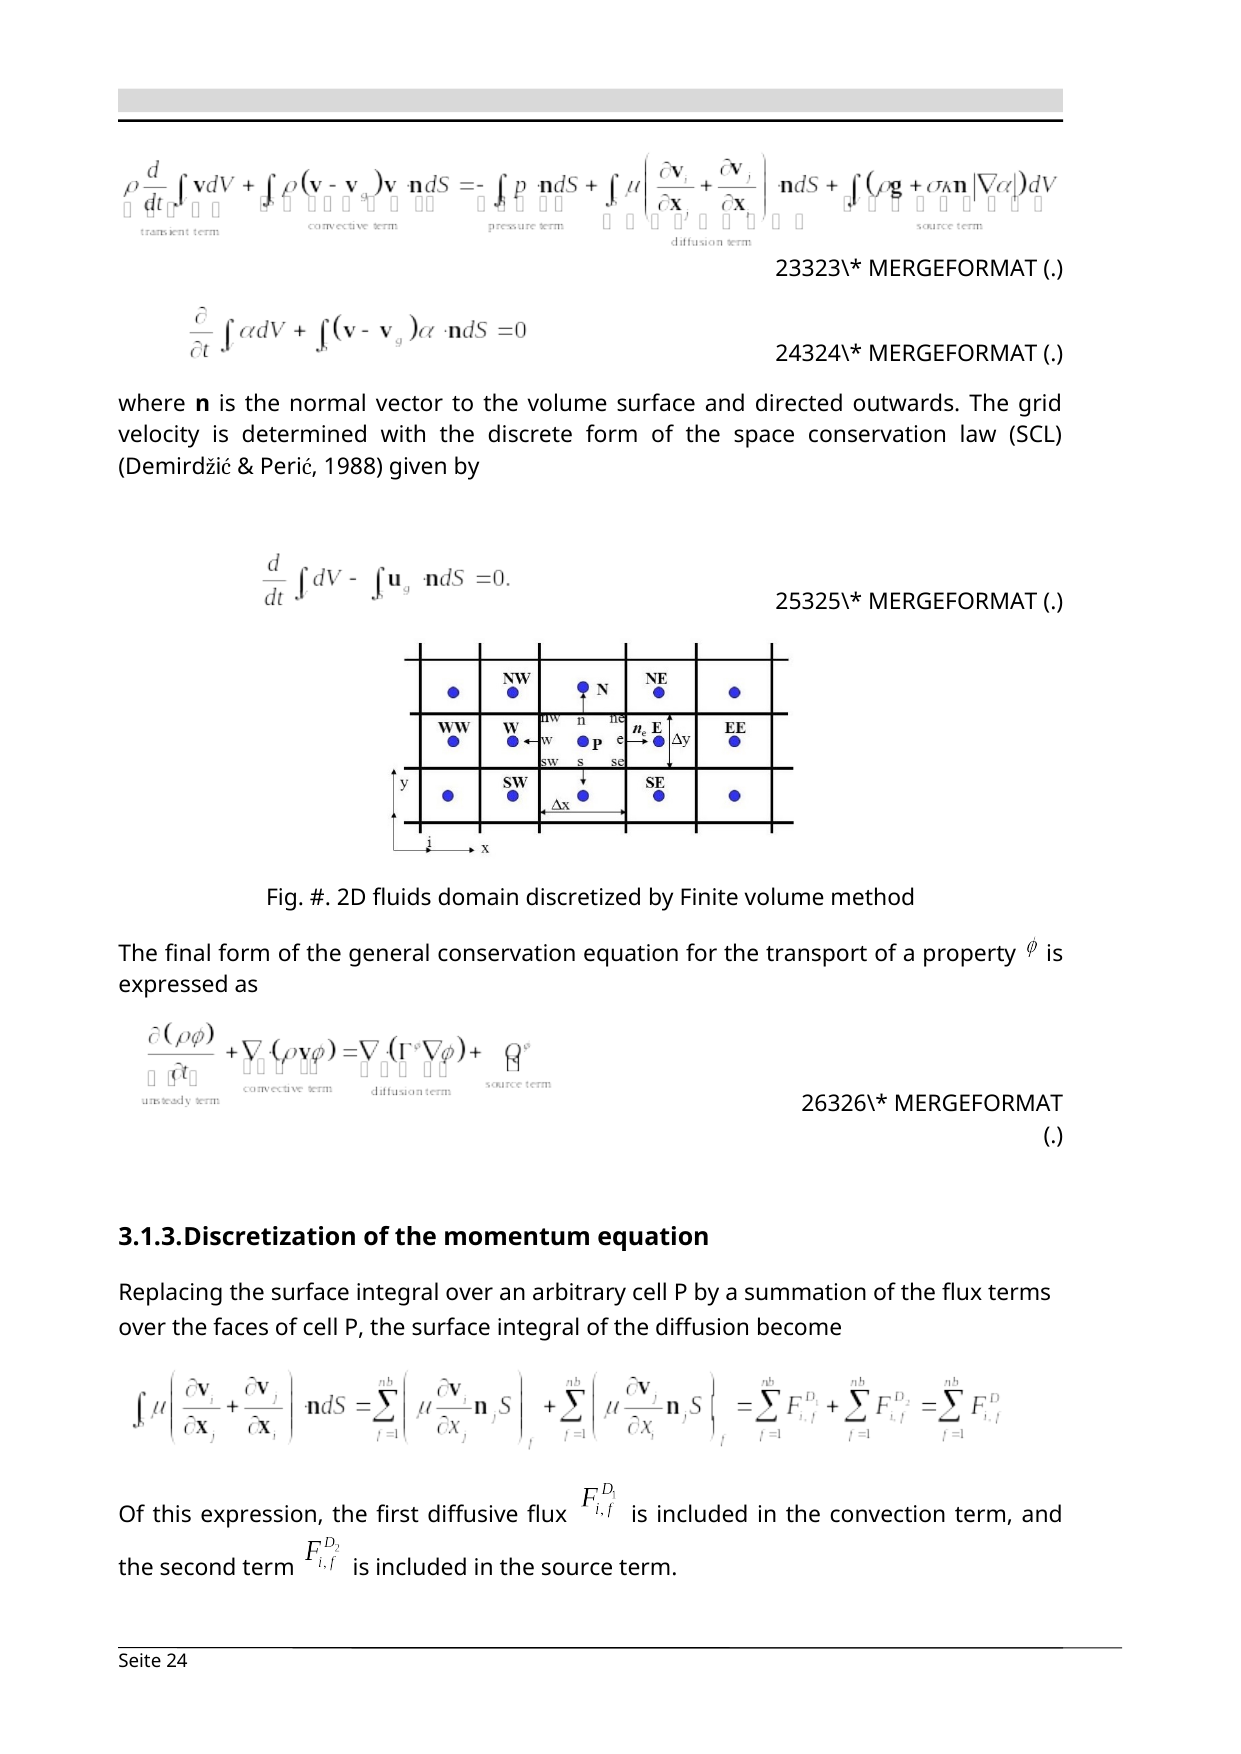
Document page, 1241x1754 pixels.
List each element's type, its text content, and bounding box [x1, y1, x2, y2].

text Replacing the surface integral over an arbitrary cell P by a summation of the flux terms over the faces of cell P, the surface integral of the diffusion become [118, 1275, 1063, 1342]
subtitle Discretization of the momentum equation [118, 1218, 1063, 1253]
text Fig. #. 2D fluids domain discretized by Finite volume method [118, 881, 1063, 912]
picture [387, 635, 794, 863]
text The final form of the general conservation equation for the transport of a property is expressed as [118, 931, 1063, 999]
text where n is the normal vector to the volume surface and directed outwards. The grid velocity is determined with the discrete form of the space conservation law (SCL) (Demirdžić & Perić, 1988) given by [118, 387, 1063, 481]
text Of this expression, the first diffusive flux is included in the convection term, and the second term is included in the source term. [118, 1477, 1063, 1582]
